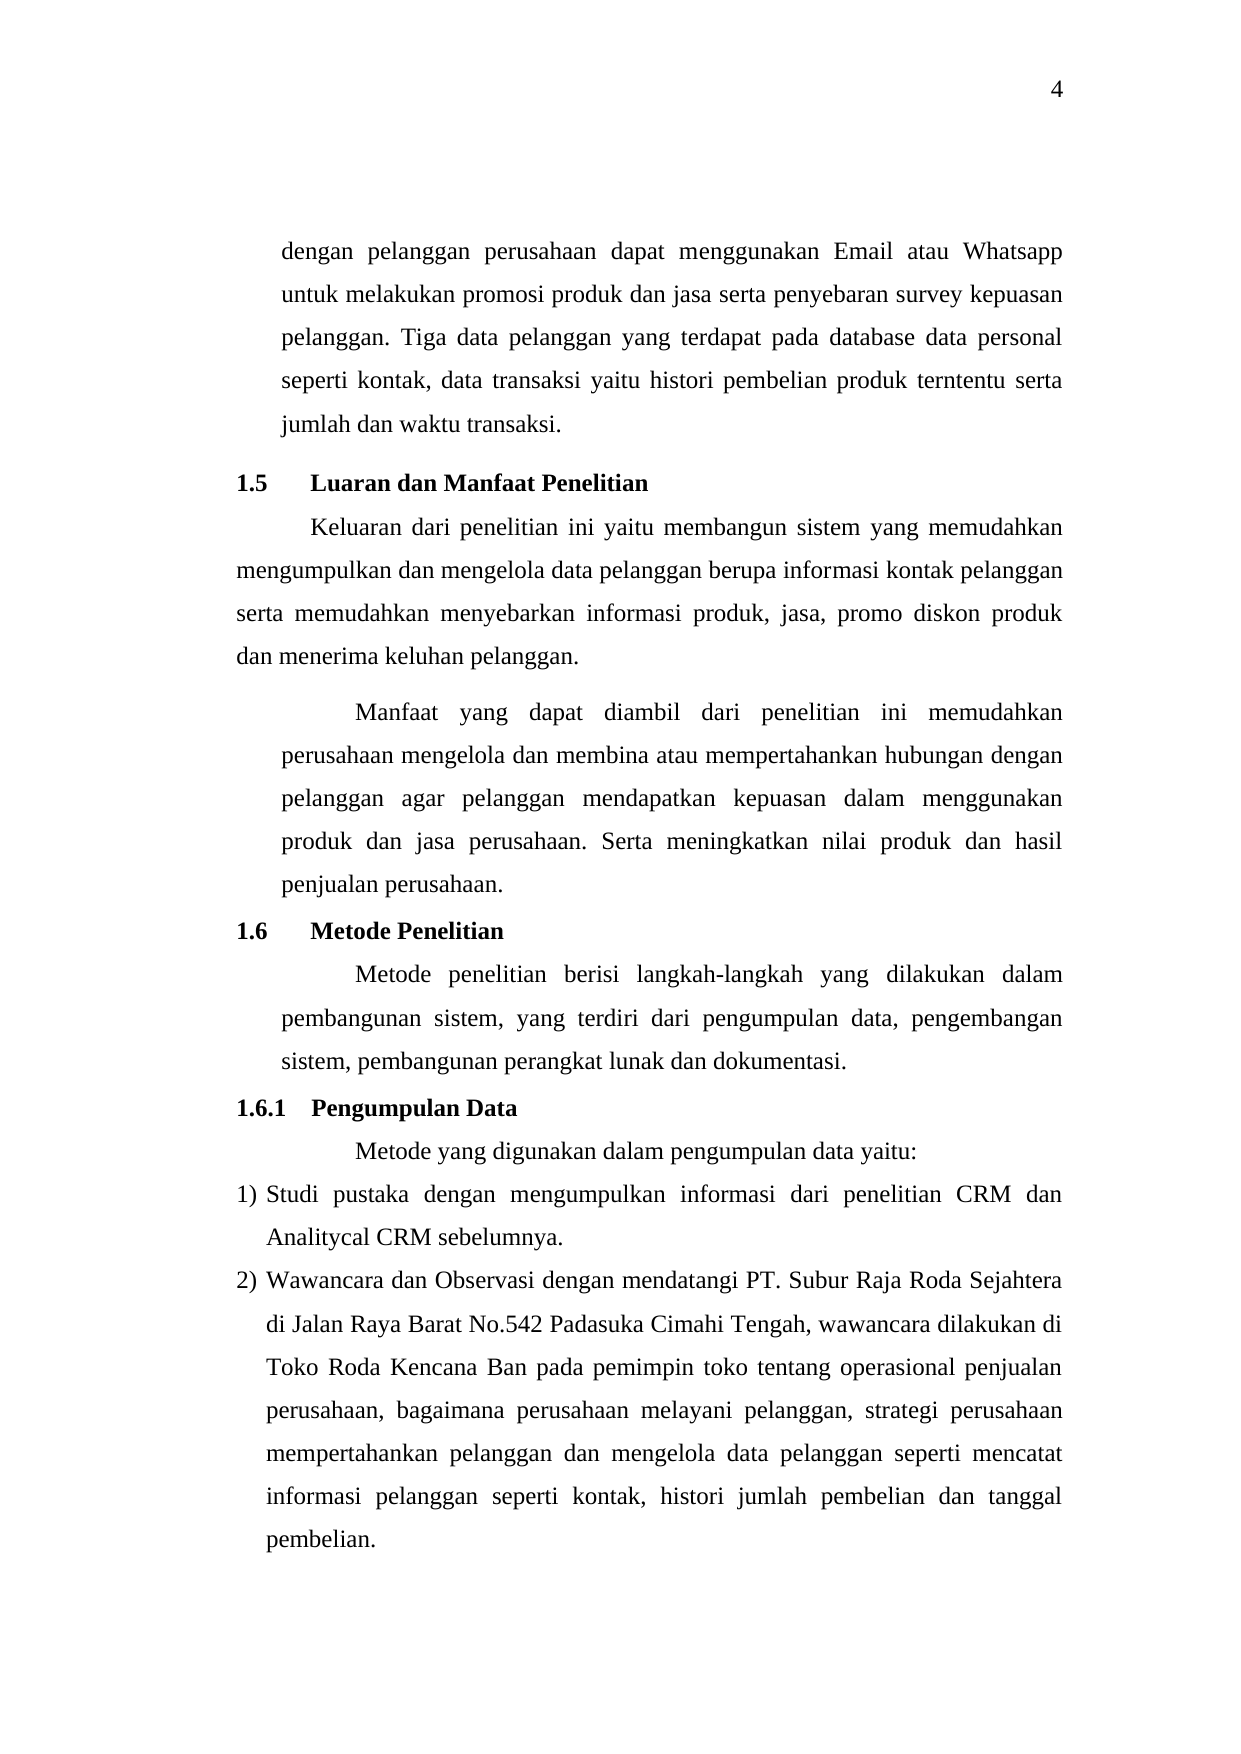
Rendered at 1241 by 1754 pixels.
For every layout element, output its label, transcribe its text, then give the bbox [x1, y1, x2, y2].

list Studi pustaka dengan mengumpulkan informasi dari penelitian CRM dan Analitycal CRM sebelumnya. [236, 1179, 1063, 1251]
text Metode penelitian berisi langkah-langkah yang dilakukan dalam pembangunan sistem, yang terdiri dari pengumpulan data, pengembangan sistem, pembangunan perangkat lunak dan dokumentasi. [281, 959, 1063, 1074]
text Metode yang digunakan dalam pengumpulan data yaitu: [281, 1136, 1063, 1165]
text Manfaat yang dapat diambil dari penelitian ini memudahkan perusahaan mengelola dan membina atau mempertahankan hubungan dengan pelanggan agar pelanggan mendapatkan kepuasan dalam menggunakan produk dan jasa perusahaan. Serta meningkatkan nilai produk dan hasil penjualan perusahaan. [281, 697, 1063, 898]
subtitle Metode Penelitian [236, 916, 1063, 945]
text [281, 236, 1063, 437]
subtitle Luaran dan Manfaat Penelitian [236, 468, 1063, 497]
subtitle Pengumpulan Data [236, 1093, 1063, 1122]
list Wawancara dan Observasi dengan mendatangi PT. Subur Raja Roda Sejahtera di Jalan Raya Barat No.542 Padasuka Cimahi Tengah, wawancara dilakukan di Toko Roda Kencana Ban pada pemimpin toko tentang operasional penjualan perusahaan, bagaimana perusahaan melayani pelanggan, strategi perusahaan mempertahankan pelanggan dan mengelola data pelanggan seperti mencatat informasi pelanggan seperti kontak, histori jumlah pembelian dan tanggal pembelian. [236, 1266, 1063, 1553]
list Keluaran dari penelitian ini yaitu membangun sistem yang memudahkan mengumpulkan dan mengelola data pelanggan berupa informasi kontak pelanggan serta memudahkan menyebarkan informasi produk, jasa, promo diskon produk dan menerima keluhan pelanggan. [236, 512, 1063, 670]
